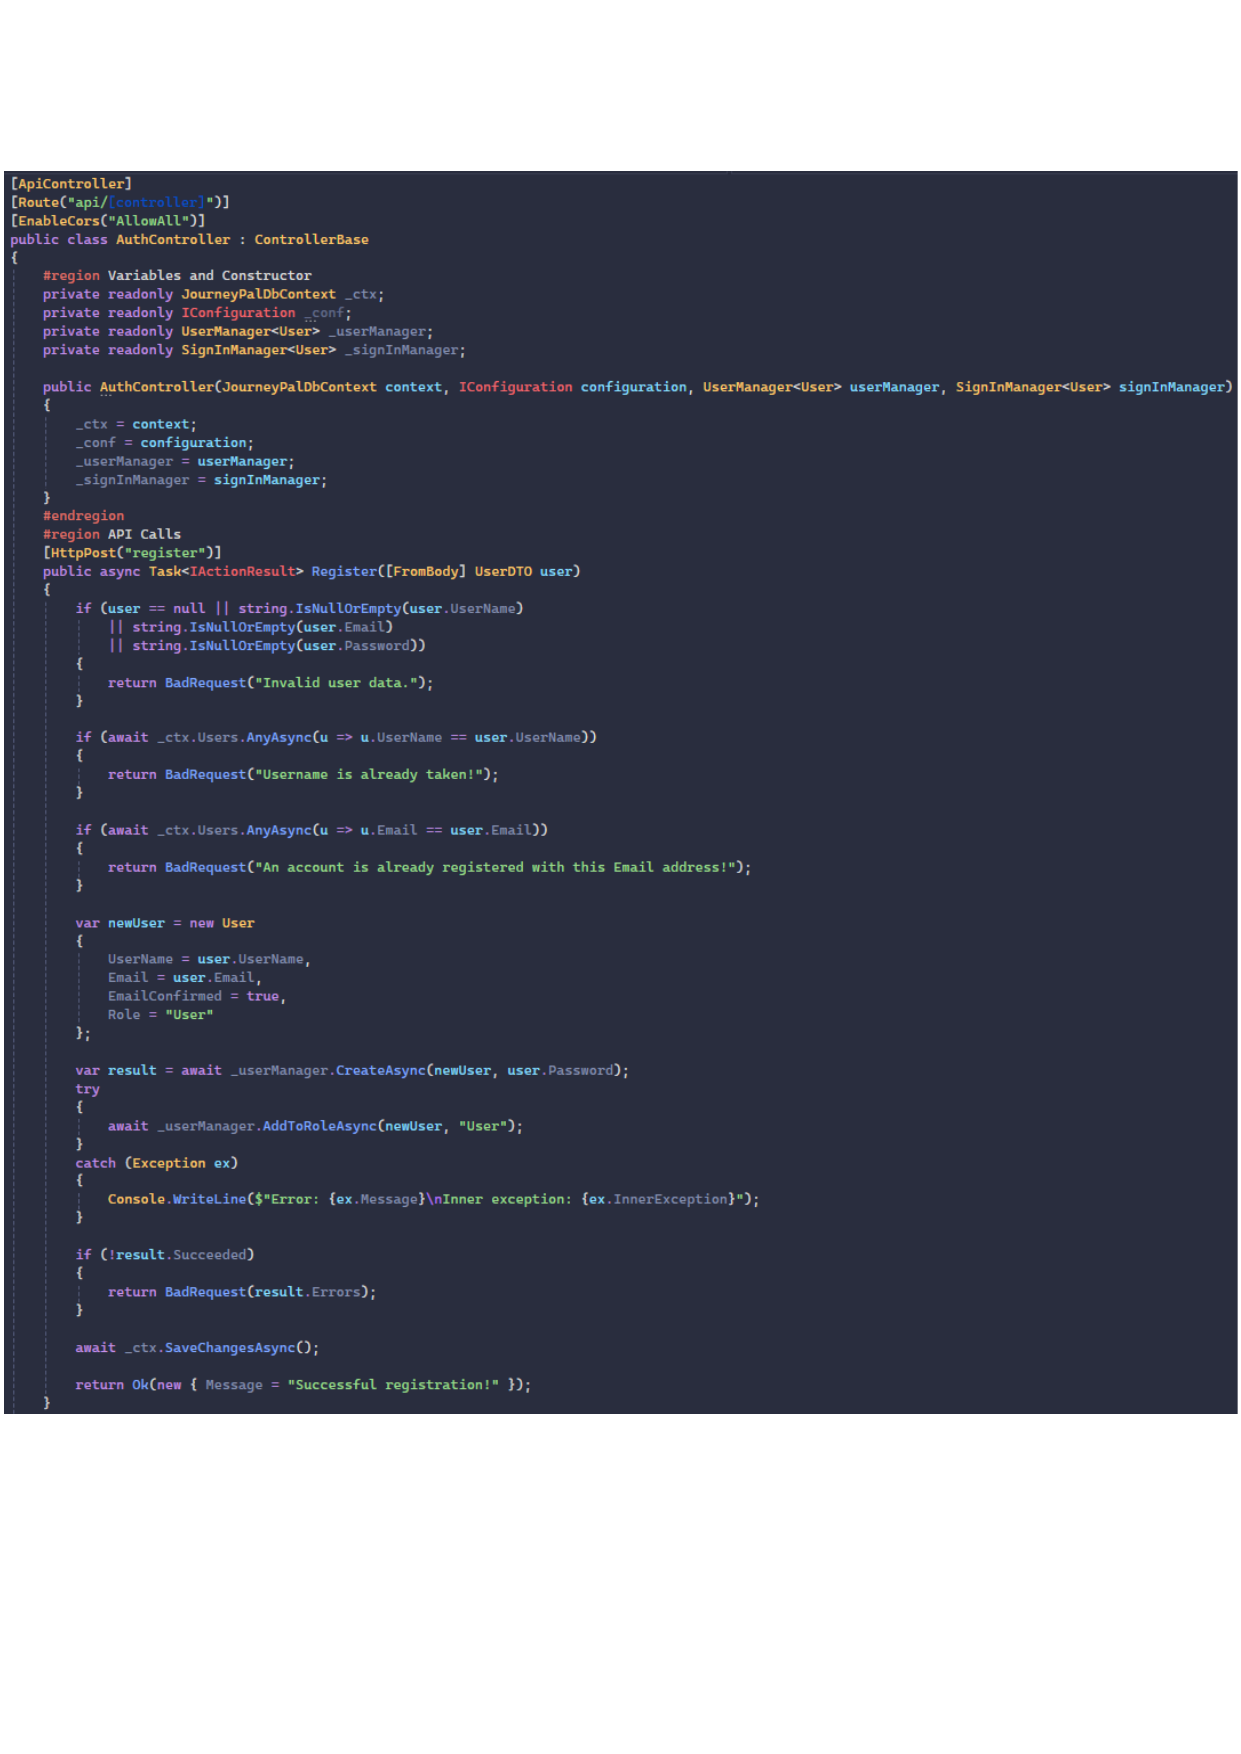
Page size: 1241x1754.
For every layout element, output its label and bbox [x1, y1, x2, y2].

picture [3, 171, 1236, 1412]
